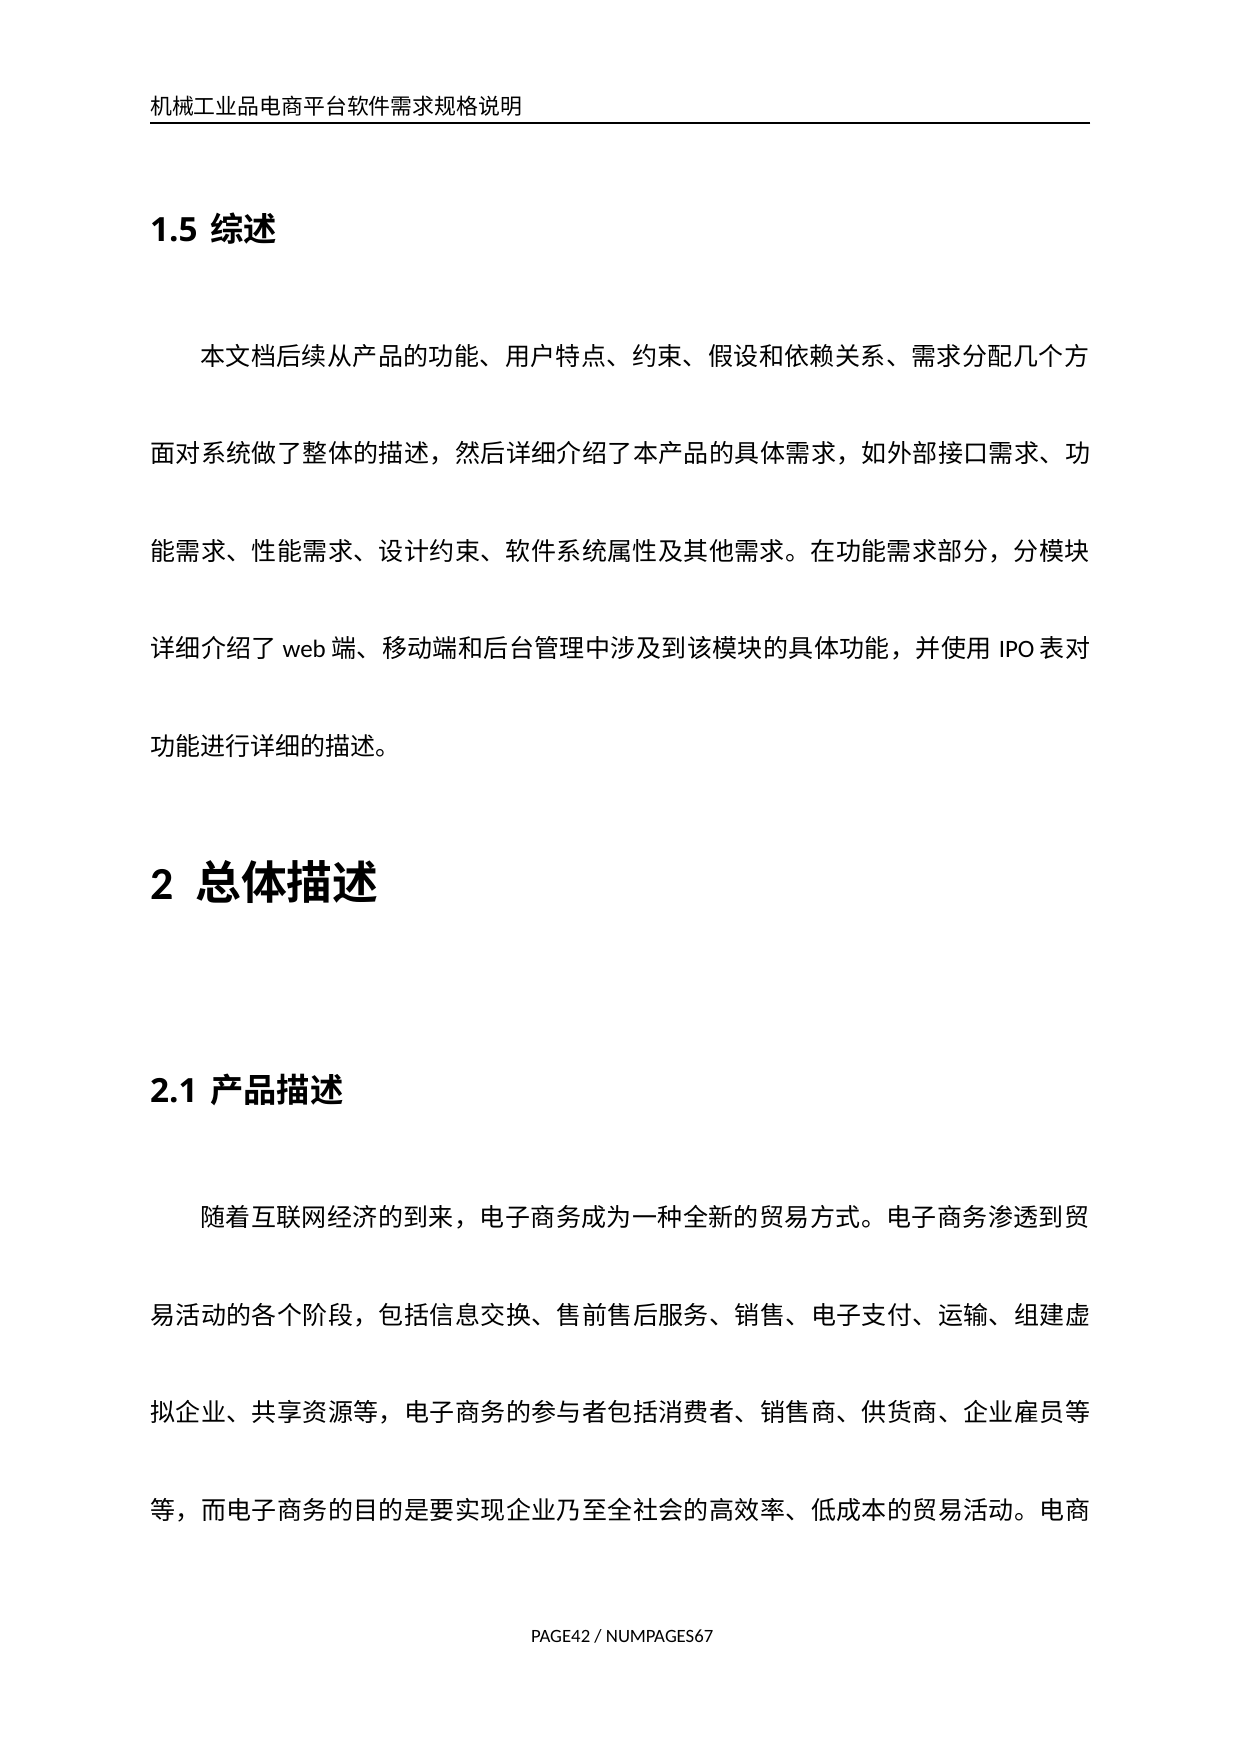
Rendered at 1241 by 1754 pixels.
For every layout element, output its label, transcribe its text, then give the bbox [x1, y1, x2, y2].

subtitle 综述 [150, 194, 1090, 259]
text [150, 1183, 1090, 1541]
text 本文档后续从产品的功能、用户特点、约束、假设和依赖关系、需求分配几个方面对系统做了整体的描述，然后详细介绍了本产品的具体需求，如外部接口需求、功能需求、性能需求、设计约束、软件系统属性及其他需求。在功能需求部分，分模块详细介绍了web端、移动端和后台管理中涉及到该模块的具体功能，并使用IPO表对功能进行详细的描述。 [150, 322, 1090, 777]
subtitle 总体描述 [150, 830, 1090, 928]
subtitle 产品描述 [150, 1056, 1090, 1121]
